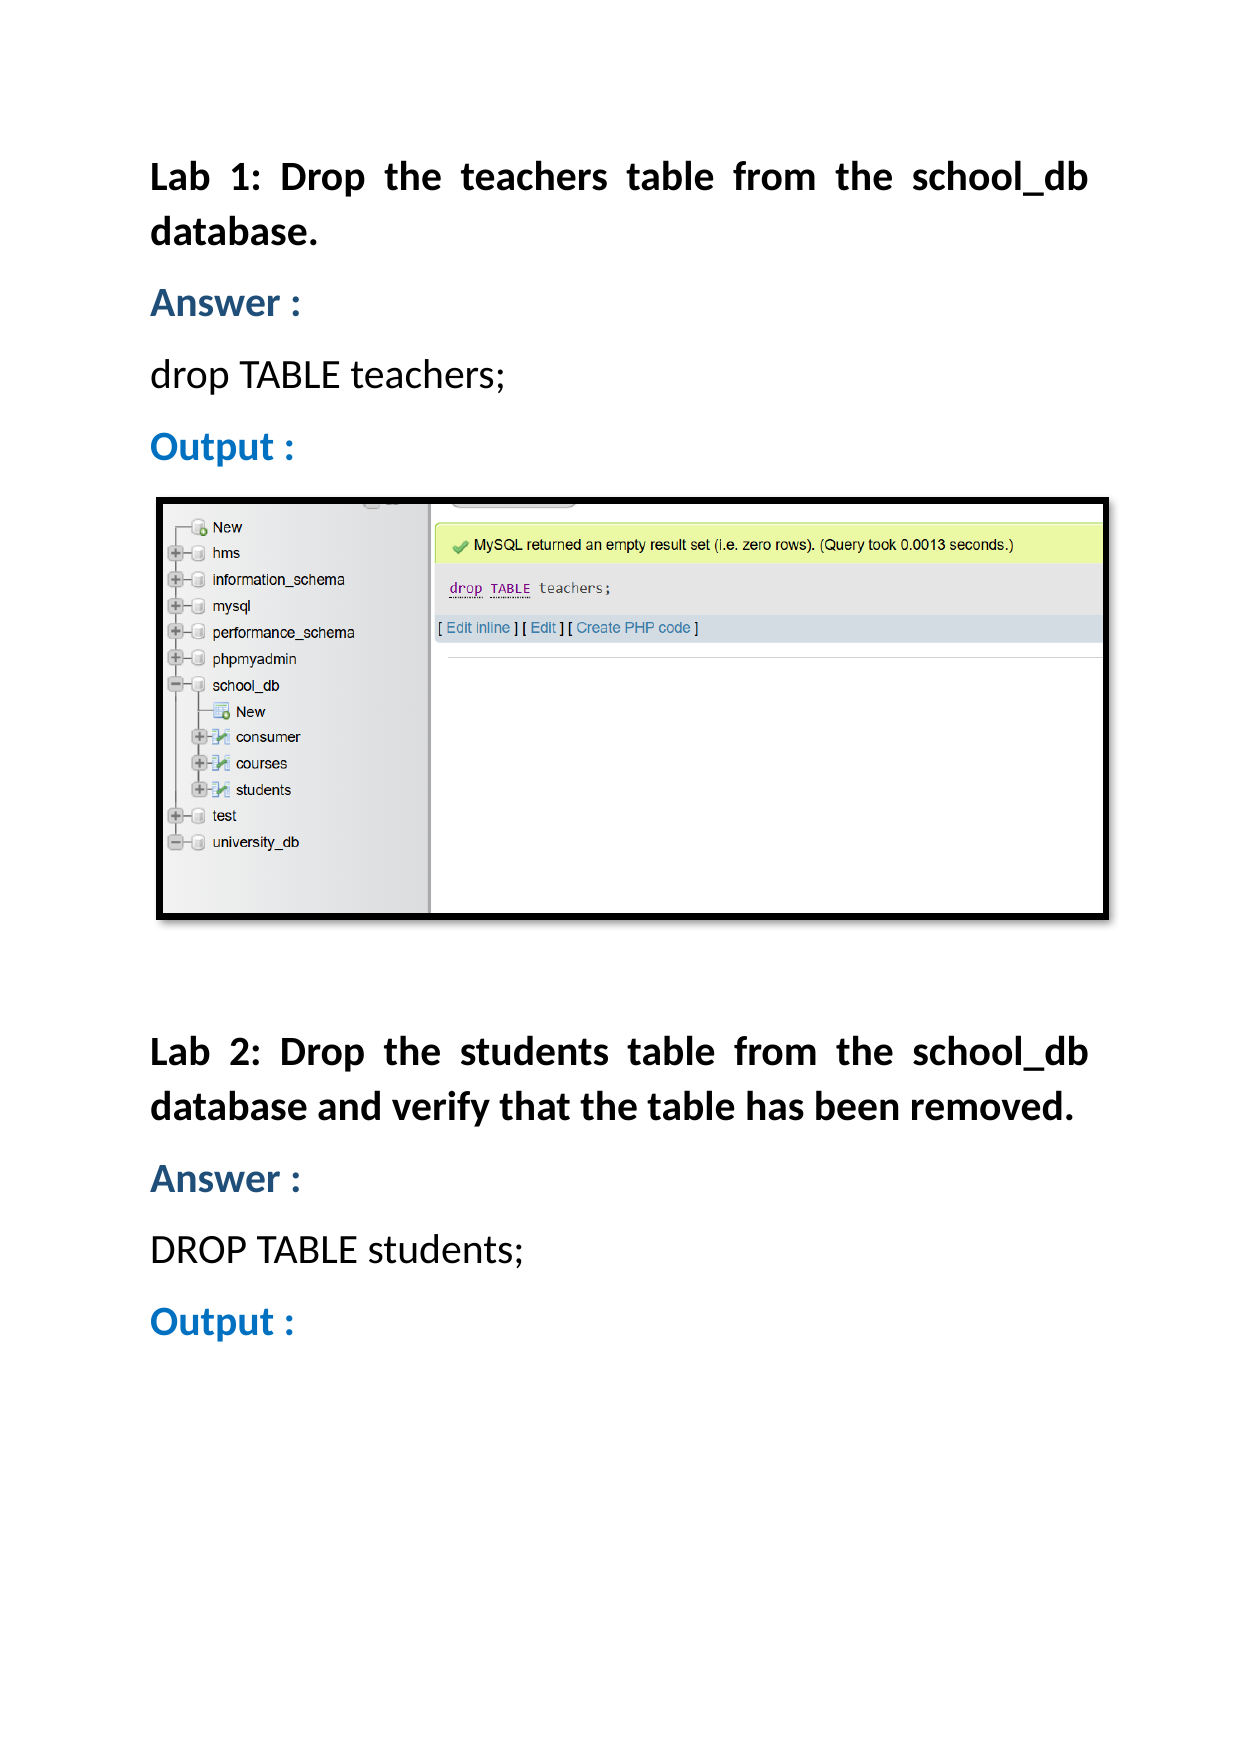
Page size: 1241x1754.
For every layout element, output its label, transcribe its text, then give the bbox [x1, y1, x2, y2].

text Answer : [150, 1152, 1090, 1203]
text Output : [150, 419, 1090, 470]
text Answer : [150, 276, 1090, 327]
text DROP TABLE students; [150, 1223, 1090, 1274]
text Lab 1: Drop the teachers table from the school_db database. [150, 150, 1090, 256]
text Output : [150, 1295, 1090, 1346]
text Lab 2: Drop the students table from the school_db database and verify that the table has been removed. [150, 1025, 1090, 1131]
picture [163, 504, 1103, 913]
text drop TABLE teachers; [150, 348, 1090, 399]
